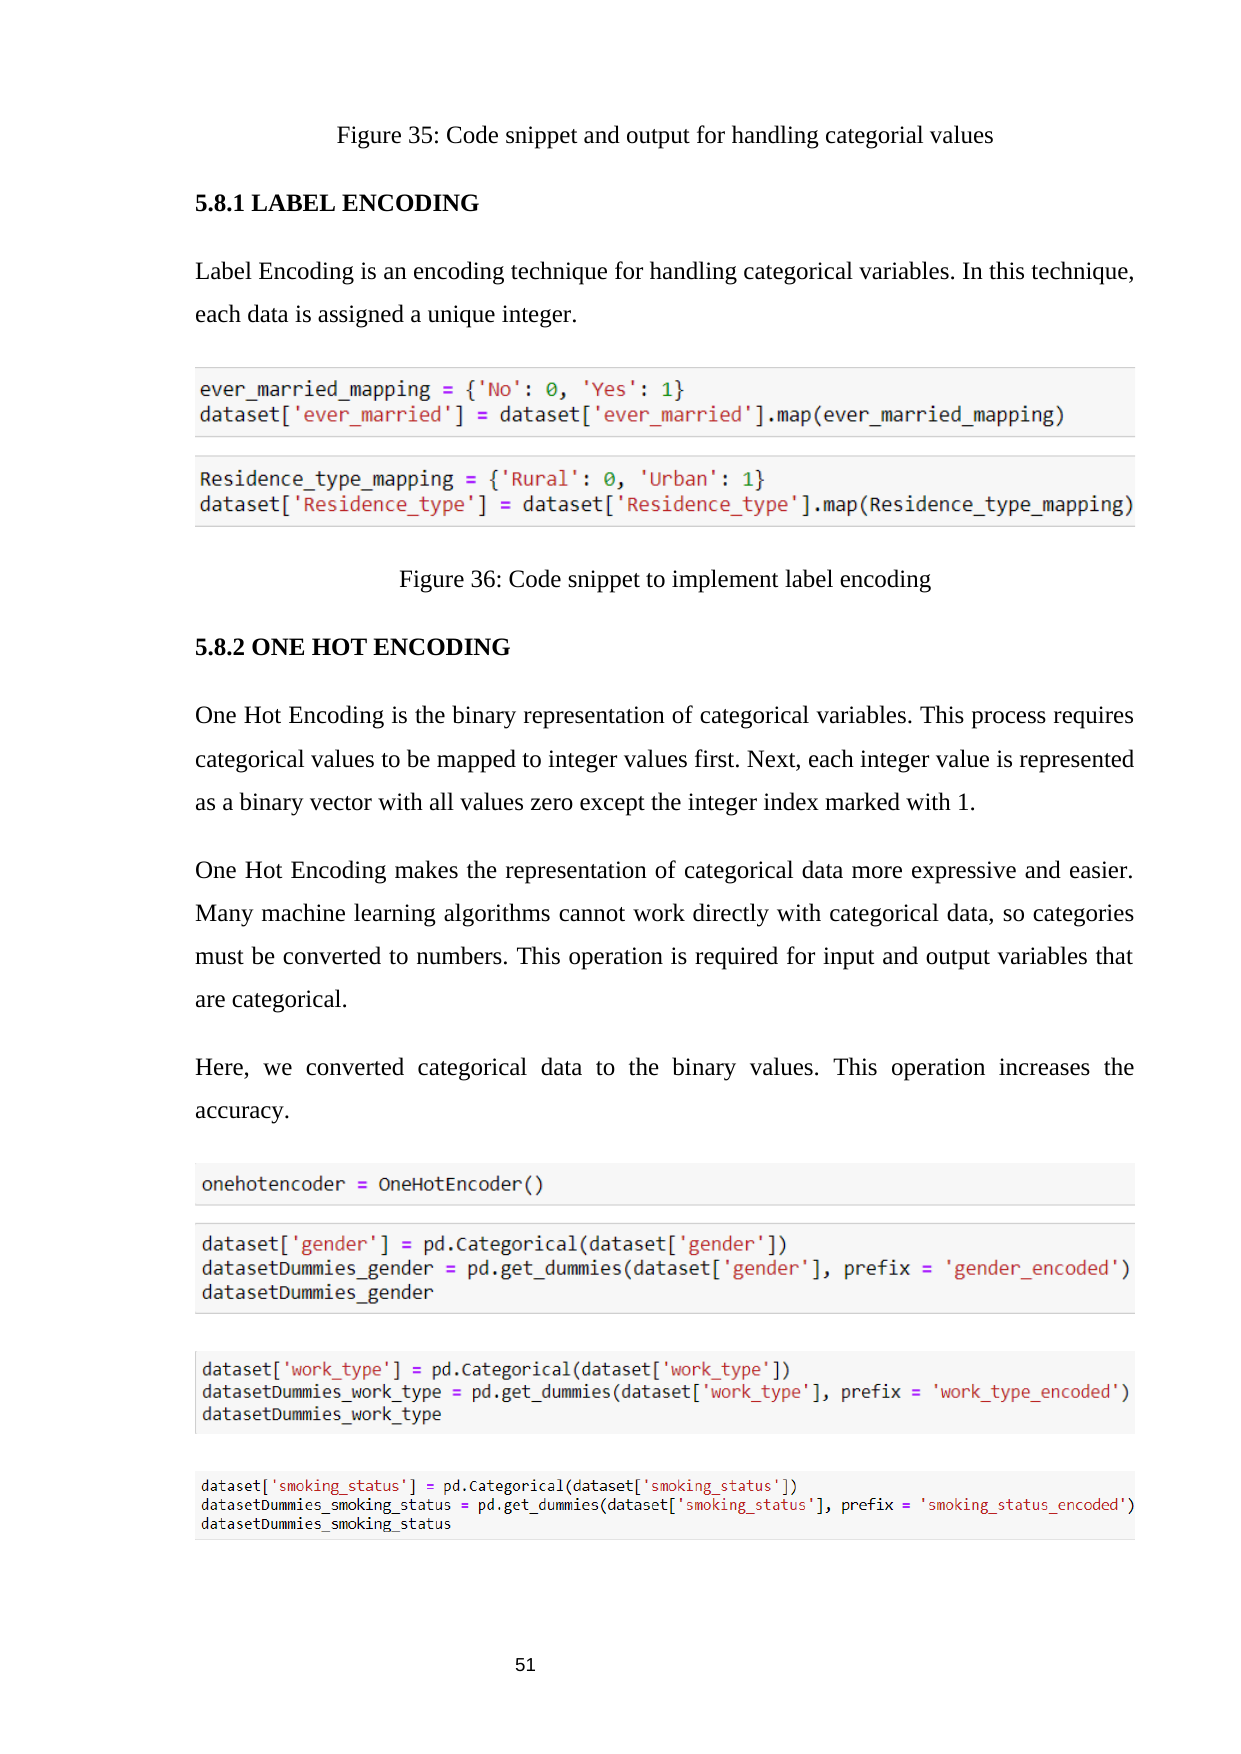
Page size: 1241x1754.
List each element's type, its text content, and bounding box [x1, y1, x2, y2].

text Label Encoding is an encoding technique for handling categorical variables. In this technique, each data is assigned a unique integer. [195, 256, 1135, 328]
text One Hot Encoding makes the representation of categorical data more expressive and easier. Many machine learning algorithms cannot work directly with categorical data, so categories must be converted to numbers. This operation is required for input and output variables that are categorical. [195, 855, 1135, 1013]
text Here, we converted categorical data to the binary values. This operation increases the accuracy. [195, 1052, 1135, 1124]
text Figure 35: Code snippet and output for handling categorial values [195, 120, 1135, 149]
picture [195, 1351, 1135, 1434]
text 5.8.2 ONE HOT ENCODING [195, 632, 1135, 661]
text 5.8.1 LABEL ENCODING [195, 188, 1135, 217]
picture [195, 1471, 1135, 1540]
text One Hot Encoding is the binary representation of categorical variables. This process requires categorical values to be mapped to integer values first. Next, each integer value is represented as a binary vector with all values zero except the integer index marked with 1. [195, 701, 1135, 816]
picture [195, 367, 1136, 527]
text Figure 36: Code snippet to implement label encoding [195, 564, 1135, 593]
picture [195, 1163, 1135, 1314]
